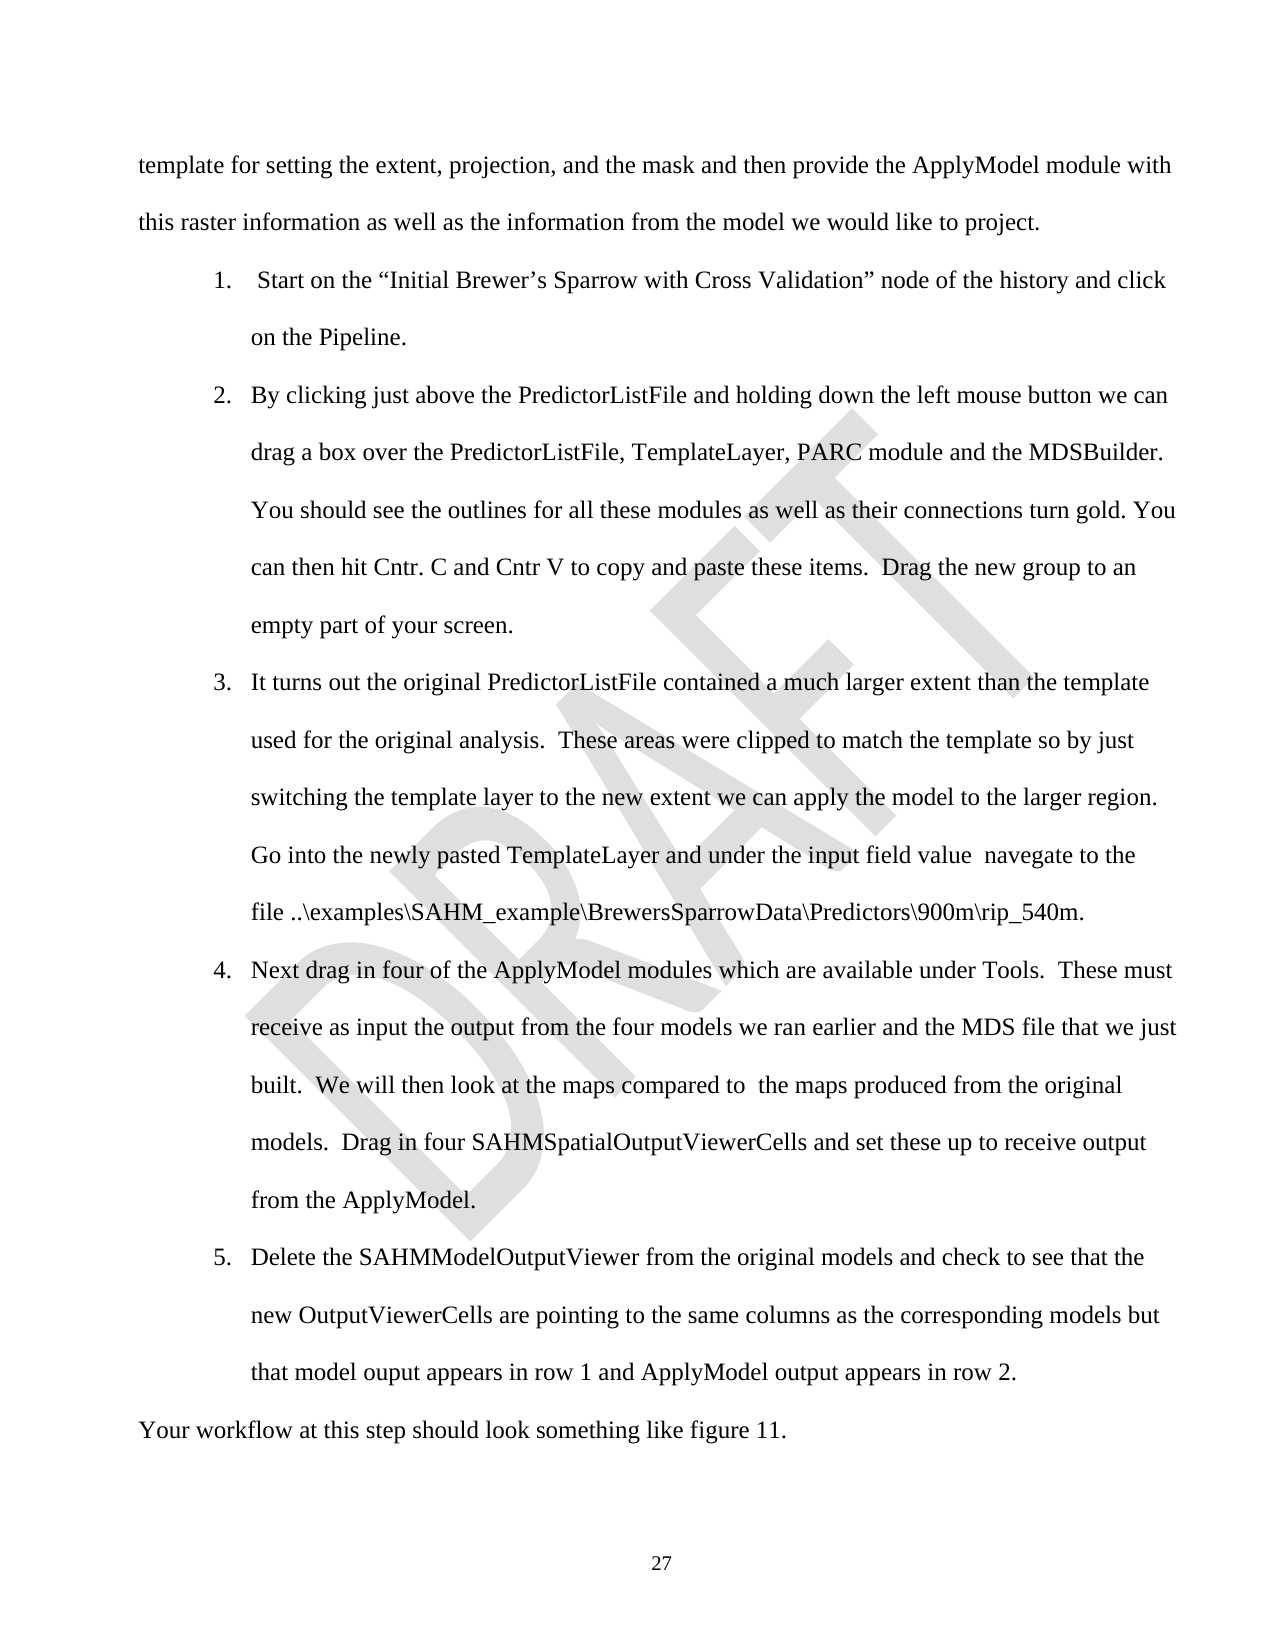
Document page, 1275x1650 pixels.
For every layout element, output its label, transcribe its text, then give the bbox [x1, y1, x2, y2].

list It turns out the original PredictorListFile contained a much larger extent than the template used for the original analysis. These areas were clipped to match the template so by just switching the template layer to the new extent we can apply the model to the larger region. Go into the newly pasted TemplateLayer and under the input field value navegate to the file ..\examples\SAHM_example\BrewersSparrowData\Predictors\900m\rip_540m. [213, 667, 1185, 926]
list Delete the SAHMModelOutputViewer from the original models and check to see that the new OutputViewerCells are pointing to the same columns as the corresponding models but that model ouput appears in row 1 and ApplyModel output appears in row 2. [213, 1242, 1185, 1386]
list Start on the “Initial Brewer’s Sparrow with Cross Validation” node of the history and click on the Pipeline. [213, 265, 1185, 351]
list Next drag in four of the ApplyModel modules which are available under Tools. These must receive as input the output from the four models we ran earlier and the MDS file that we just built. We will then look at the maps compared to the maps produced from the original models. Drag in four SAHMSpatialOutputViewerCells and set these up to receive output from the ApplyModel. [213, 955, 1185, 1214]
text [138, 150, 1185, 236]
list By clicking just above the PredictorListFile and holding down the left mouse button we can drag a box over the PredictorListFile, TemplateLayer, PARC module and the MDSBuilder. You should see the outlines for all these modules as well as their connections turn gold. You can then hit Cntr. C and Cntr V to copy and paste these items. Drag the new group to an empty part of your screen. [213, 380, 1185, 639]
text Your workflow at this step should look something like figure 11. [138, 1415, 1185, 1444]
